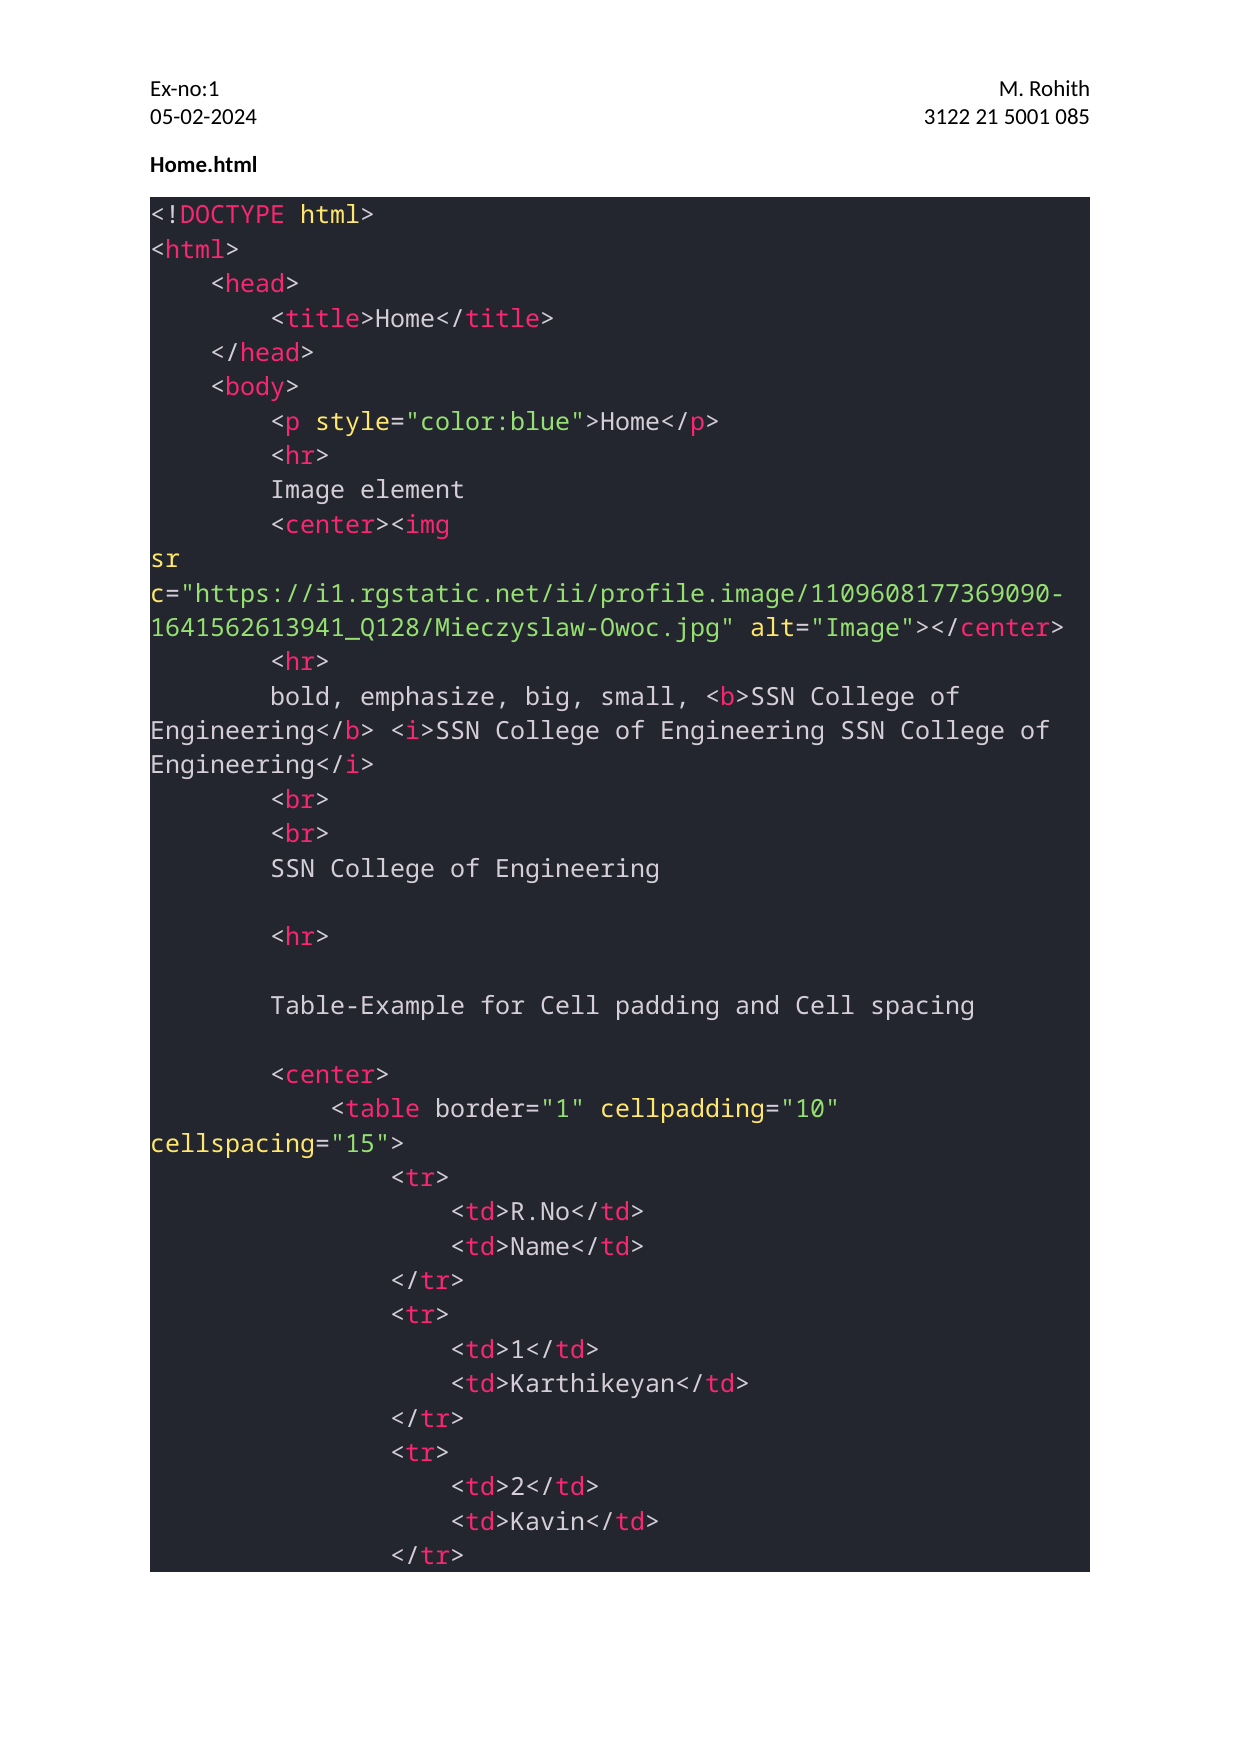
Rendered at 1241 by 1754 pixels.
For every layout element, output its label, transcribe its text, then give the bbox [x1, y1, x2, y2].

text <td>Karthikeyan</td> [150, 1366, 1090, 1400]
text <tr> [150, 1297, 1090, 1331]
text </tr> [150, 1262, 1090, 1297]
text <head> [150, 266, 1090, 300]
text <td>2</td> [150, 1469, 1090, 1503]
text <td>1</td> [150, 1331, 1090, 1366]
text <td>R.No</td> [150, 1194, 1090, 1228]
text <body> [150, 369, 1090, 403]
text <center><img src="https://i1.rgstatic.net/ii/profile.image/1109608177369090-1641562613941_Q128/Mieczyslaw-Owoc.jpg" alt="Image"></center> [150, 506, 1090, 644]
text <hr> [150, 437, 1090, 472]
text SSN College of Engineering [150, 850, 1090, 884]
text <html> [150, 231, 1090, 266]
text <br> [150, 781, 1090, 816]
text <table border="1" cellpadding="10" cellspacing="15"> [150, 1091, 1090, 1159]
text <hr> [150, 919, 1090, 953]
text <!DOCTYPE html> [150, 197, 1090, 231]
text <br> [150, 816, 1090, 850]
text <td>Kavin</td> [150, 1503, 1090, 1537]
text Table-Example for Cell padding and Cell spacing [150, 987, 1090, 1022]
text <title>Home</title> [150, 300, 1090, 334]
text <center> [150, 1056, 1090, 1091]
text </tr> [150, 1400, 1090, 1434]
text Image element [150, 472, 1090, 506]
text </tr> [150, 1537, 1090, 1572]
text <p style="color:blue">Home</p> [150, 403, 1090, 437]
text </head> [150, 334, 1090, 369]
text <tr> [150, 1159, 1090, 1194]
text bold, emphasize, big, small, <b>SSN College of Engineering</b> <i>SSN College of Engineering SSN College of Engineering</i> [150, 678, 1090, 781]
text <td>Name</td> [150, 1228, 1090, 1262]
text <tr> [150, 1434, 1090, 1469]
text Home.html [150, 150, 1090, 178]
text <hr> [150, 644, 1090, 678]
